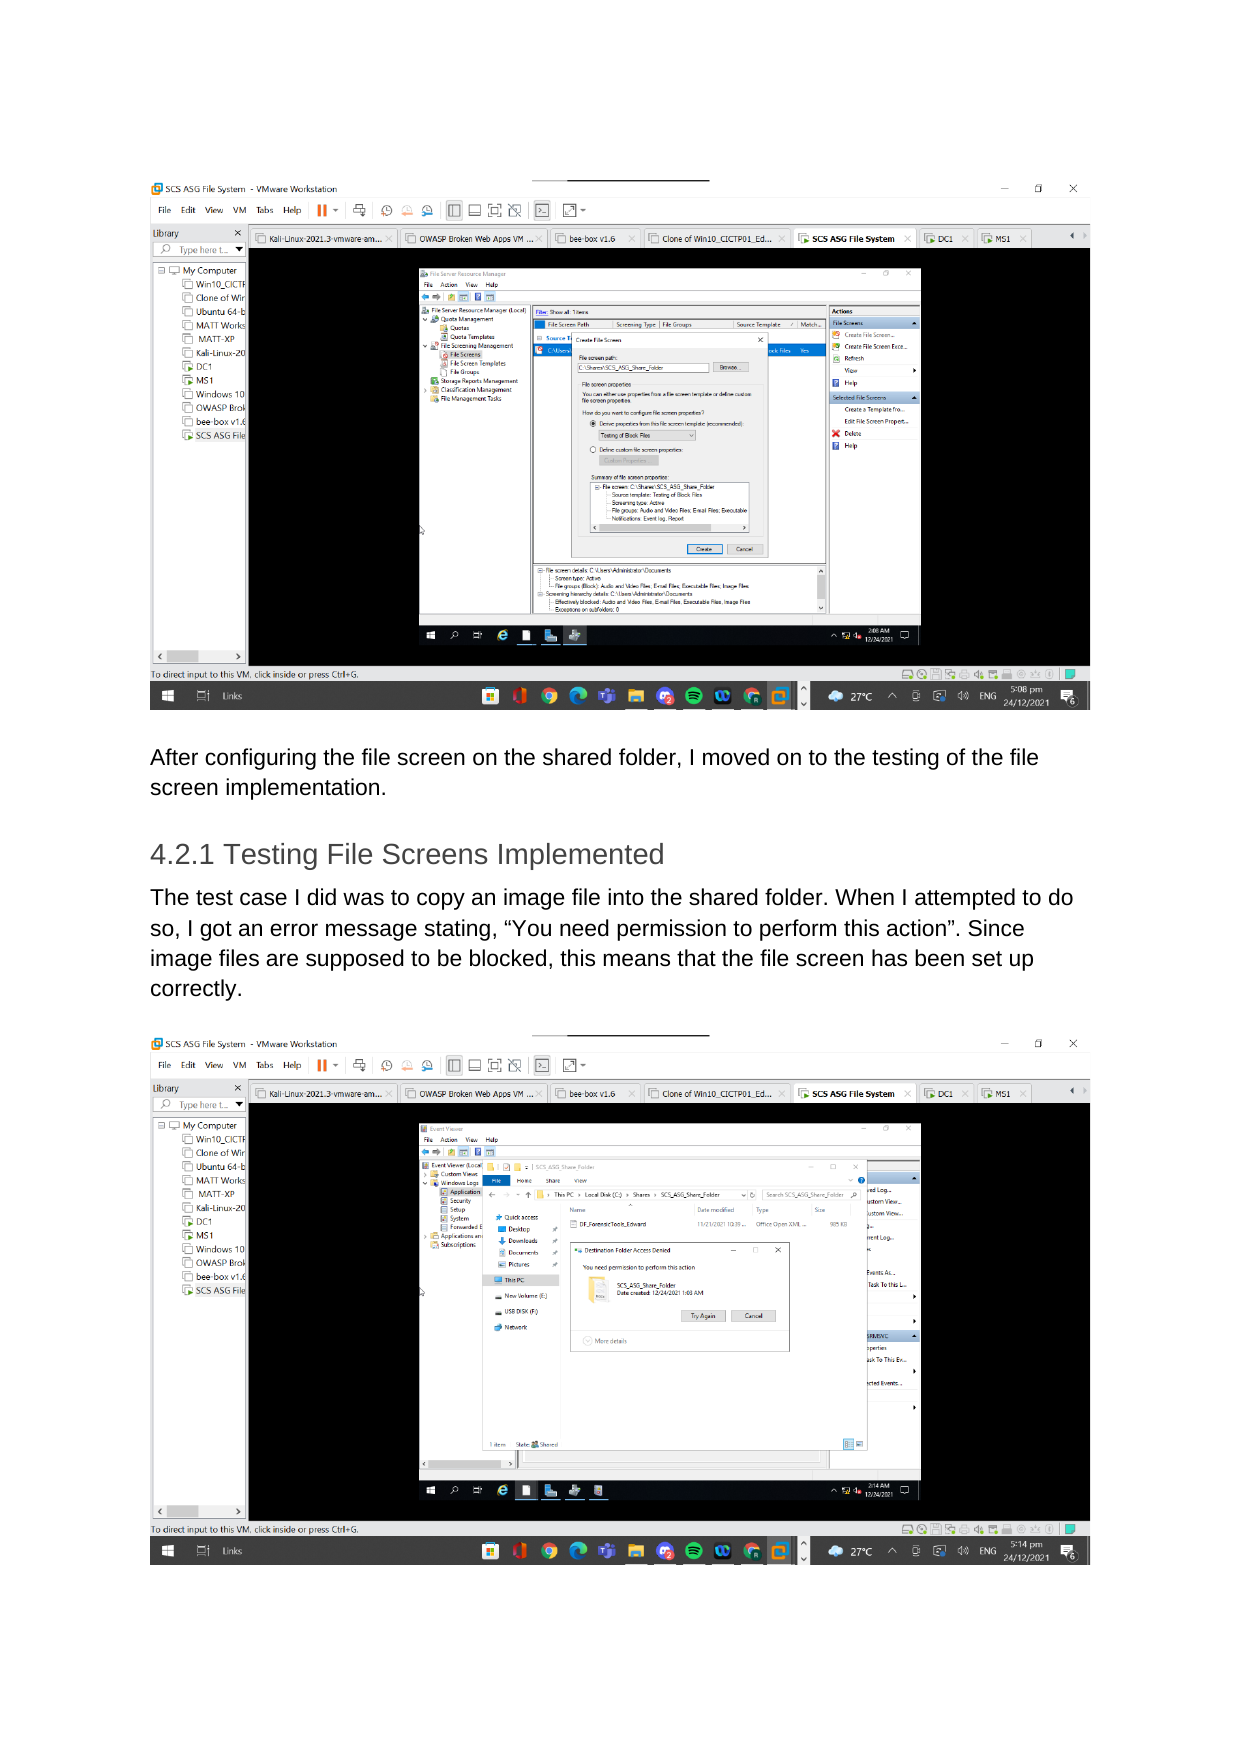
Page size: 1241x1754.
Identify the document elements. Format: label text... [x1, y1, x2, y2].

picture [150, 1035, 1091, 1565]
text After configuring the file screen on the shared folder, I moved on to the testing of the file screen implementation. [150, 744, 1090, 800]
subtitle 4.2.1 Testing File Screens Implemented [150, 837, 1090, 871]
picture [150, 180, 1091, 710]
text The test case I did was to copy an image file into the shared folder. When I attempted to do so, I got an error message stating, “You need permission to perform this action”. Since image files are supposed to be blocked, this means that the file screen has been set up correctly. [150, 884, 1090, 1001]
